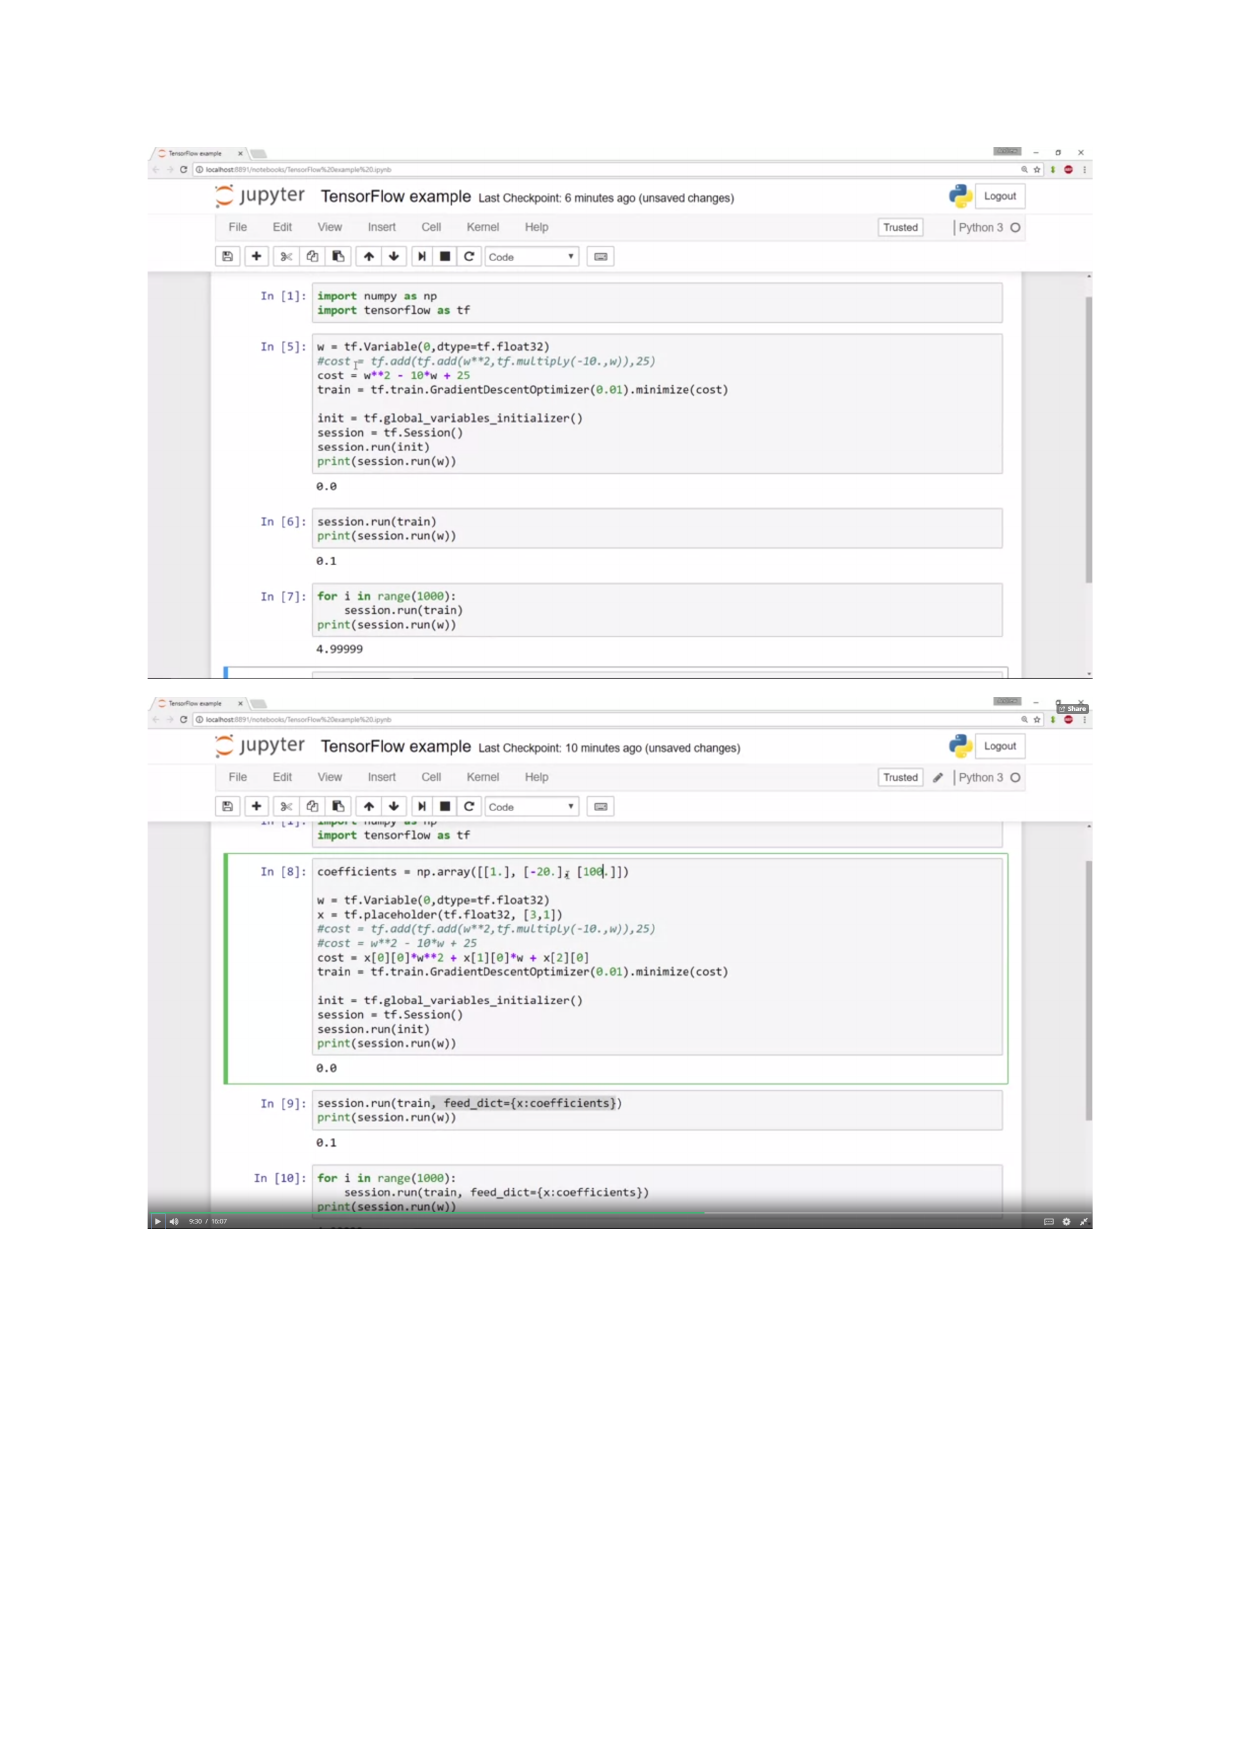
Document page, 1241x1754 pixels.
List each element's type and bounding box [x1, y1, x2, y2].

picture [147, 147, 1093, 679]
picture [147, 697, 1093, 1229]
